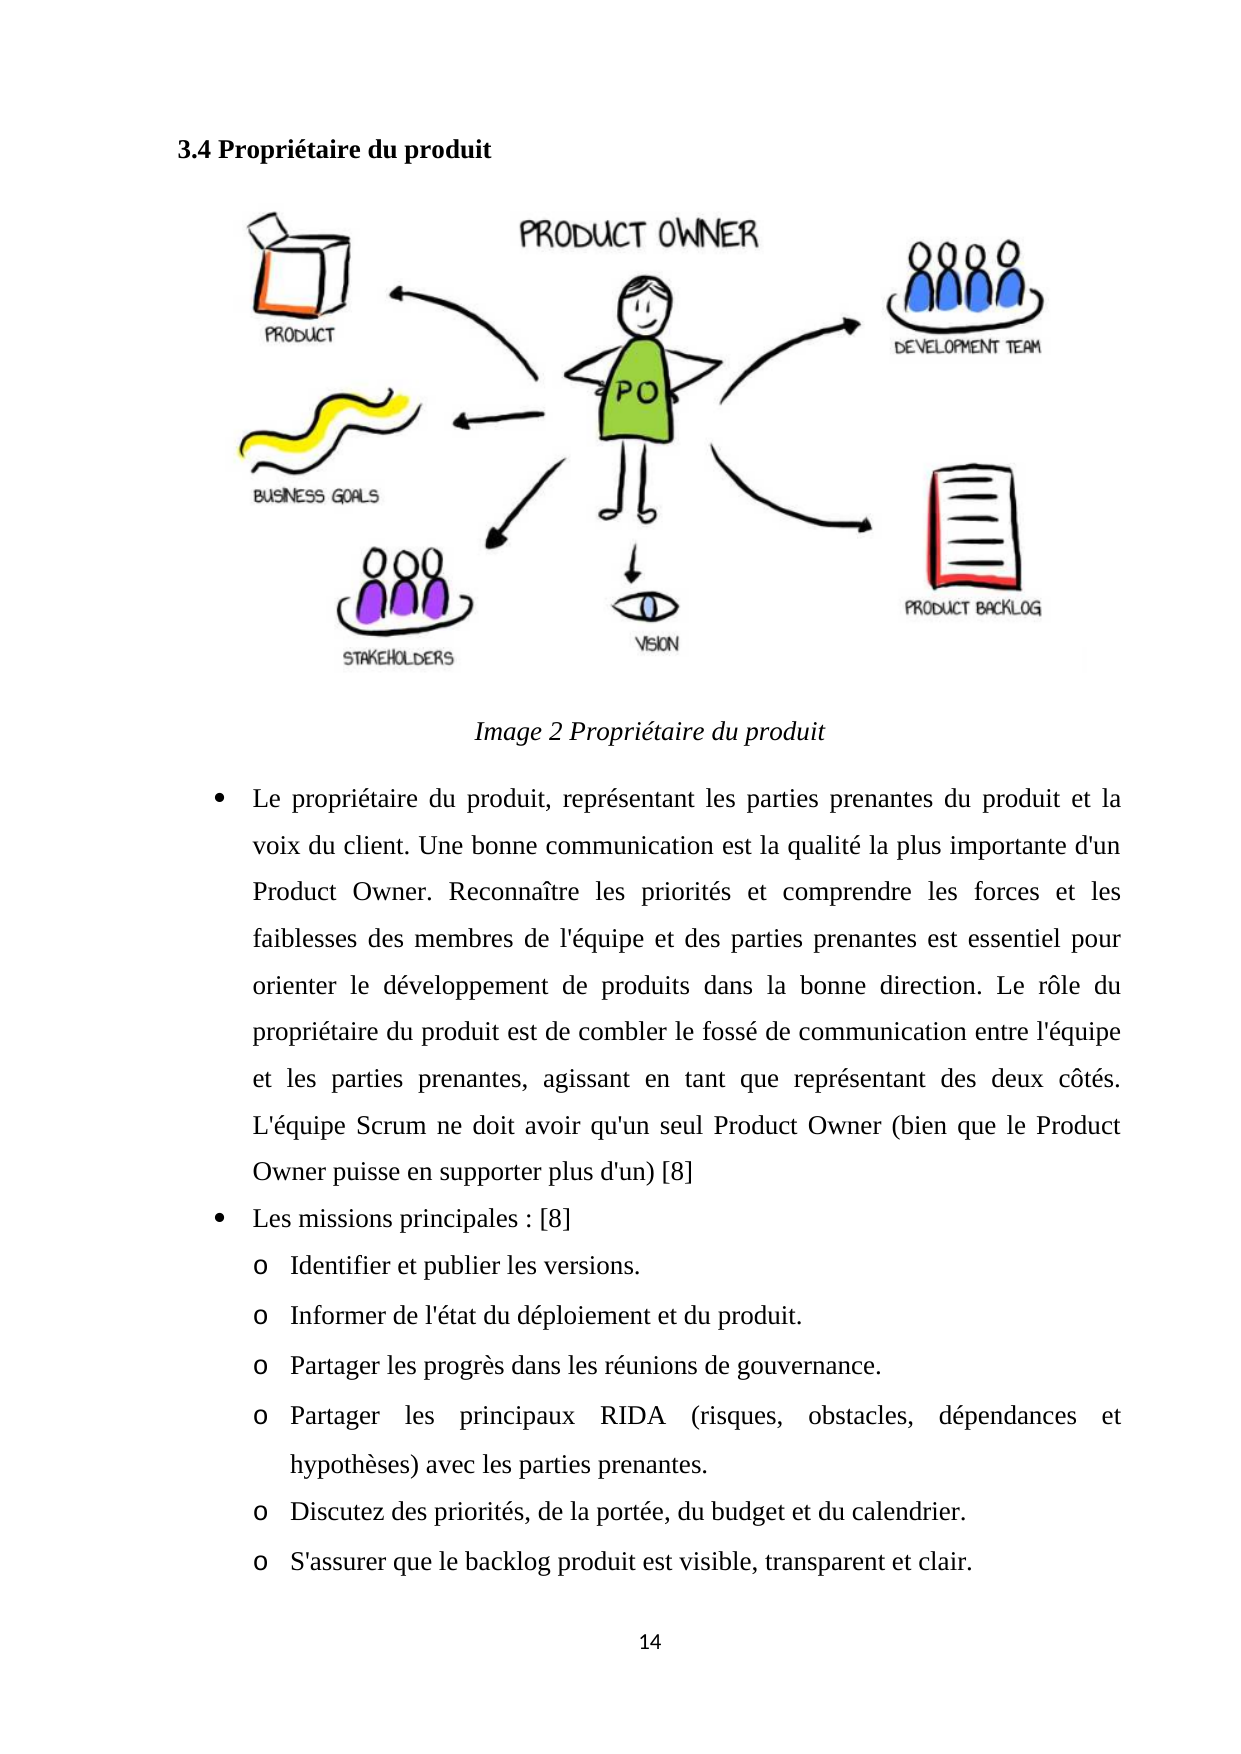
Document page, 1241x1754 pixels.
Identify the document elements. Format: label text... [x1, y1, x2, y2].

list Partager les progrès dans les réunions de gouvernance. [252, 1349, 1122, 1383]
subtitle 3.4 Propriétaire du produit [177, 133, 1122, 164]
list Informer de l'état du déploiement et du produit. [252, 1299, 1122, 1333]
picture [212, 166, 1087, 684]
list S'assurer que le backlog produit est visible, transparent et clair. [252, 1545, 1122, 1578]
list Le propriétaire du produit, représentant les parties prenantes du produit et la voix du client. Une bonne communication est la qualité la plus importante d'un Product Owner. Reconnaître les priorités et comprendre les forces et les faiblesses des membres de l'équipe et des parties prenantes est essentiel pour orienter le développement de produits dans la bonne direction. Le rôle du propriétaire du produit est de combler le fossé de communication entre l'équipe et les parties prenantes, agissant en tant que représentant des deux côtés. L'équipe Scrum ne doit avoir qu'un seul Product Owner (bien que le Product Owner puisse en supporter plus d'un) [8] [215, 782, 1122, 1187]
list Les missions principales : [8] [215, 1202, 1122, 1233]
list Partager les principaux RIDA (risques, obstacles, dépendances et hypothèses) avec les parties prenantes. [252, 1399, 1122, 1479]
text Image 2 Propriétaire du produit [177, 714, 1122, 746]
list Discutez des priorités, de la portée, du budget et du calendrier. [252, 1495, 1122, 1528]
list Identifier et publier les versions. [252, 1249, 1122, 1282]
